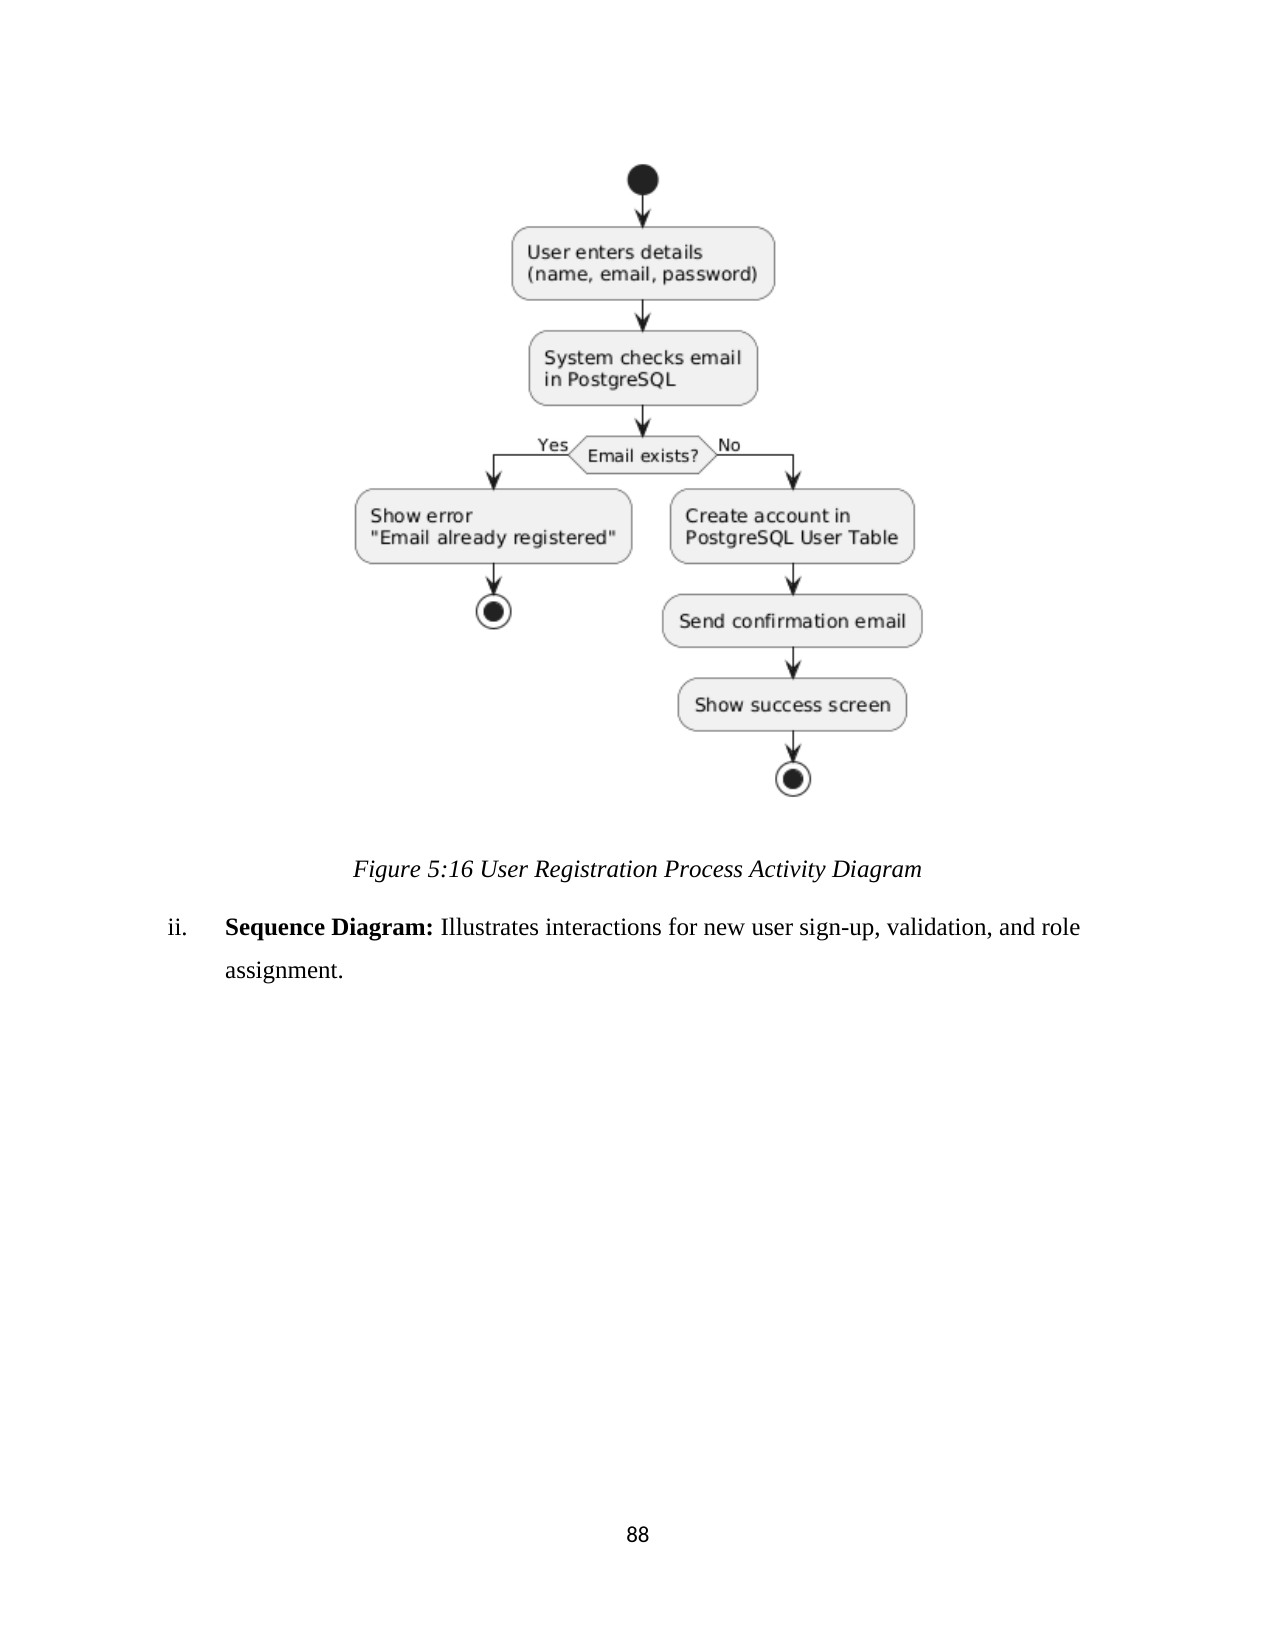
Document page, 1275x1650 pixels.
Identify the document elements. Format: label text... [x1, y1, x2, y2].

list Sequence Diagram: Illustrates interactions for new user sign-up, validation, and role assignment. [187, 912, 1125, 983]
picture [338, 150, 937, 811]
